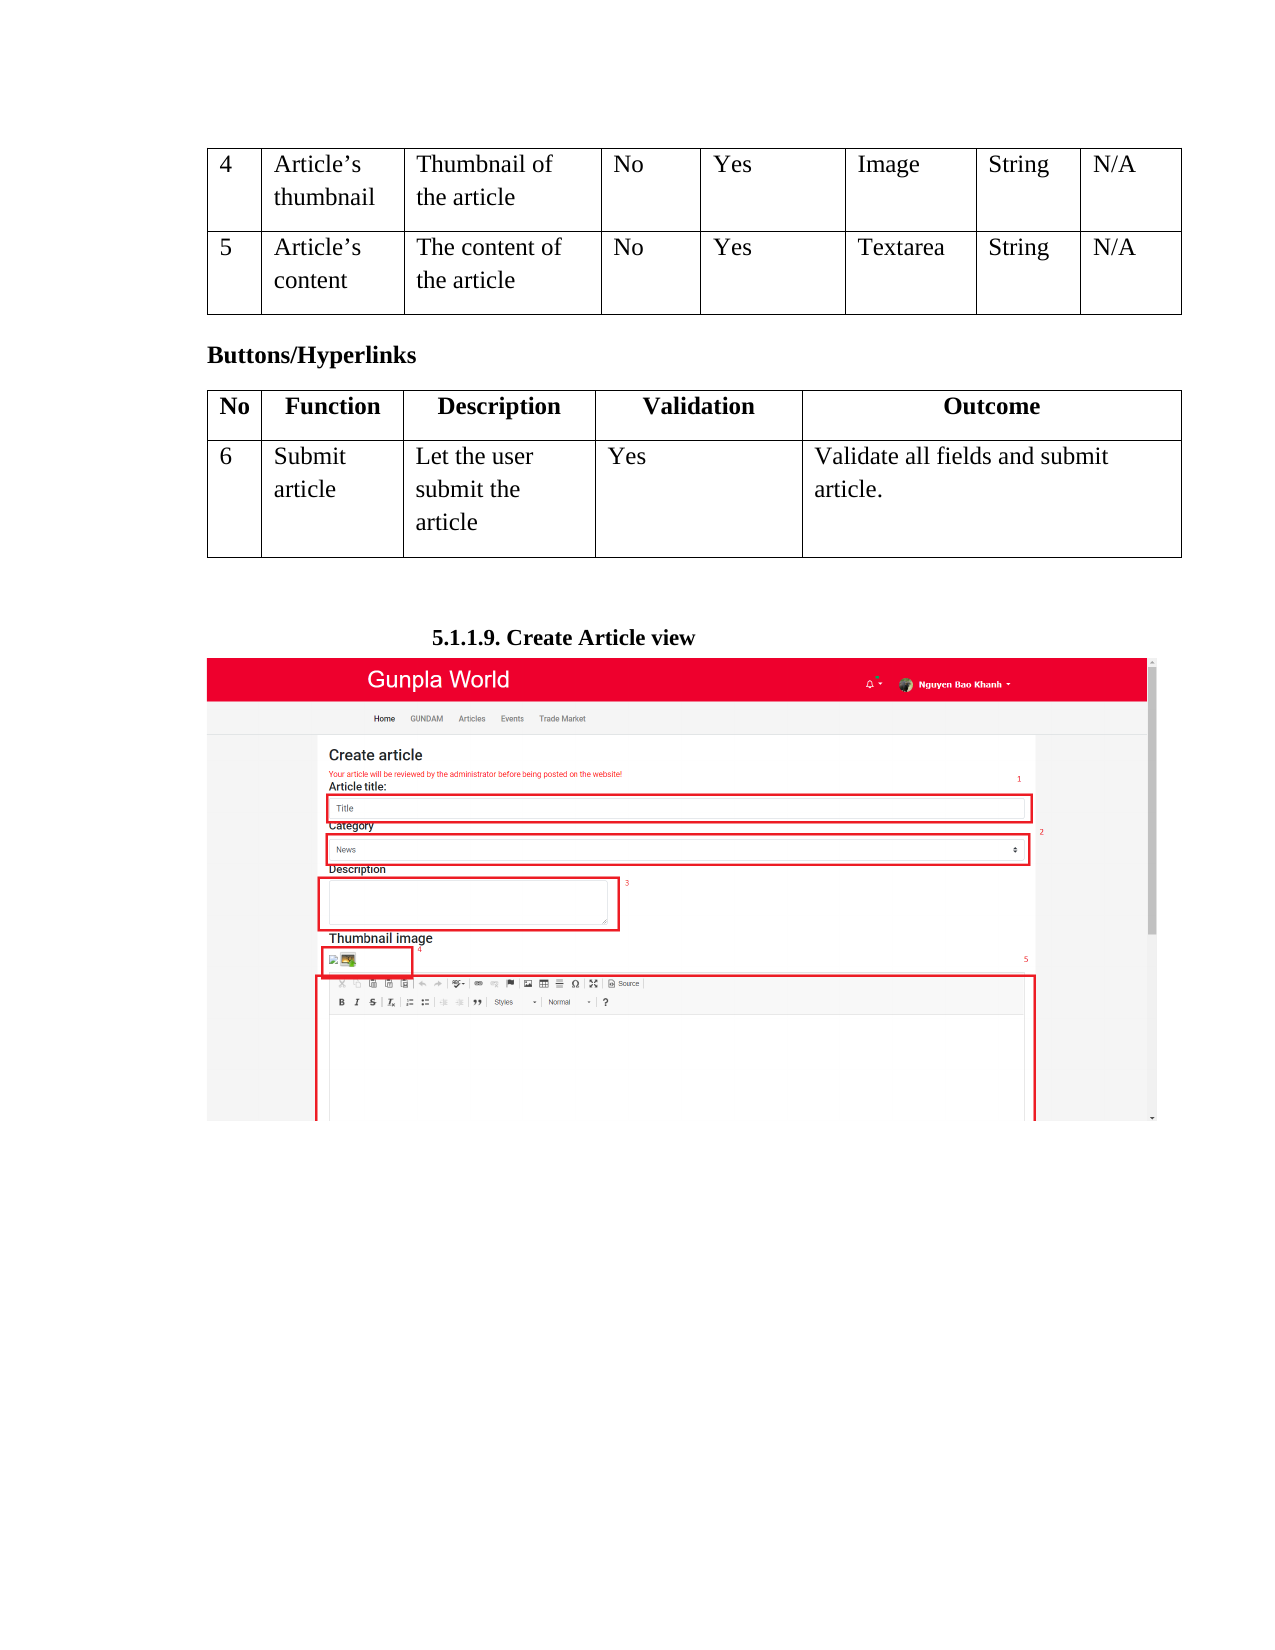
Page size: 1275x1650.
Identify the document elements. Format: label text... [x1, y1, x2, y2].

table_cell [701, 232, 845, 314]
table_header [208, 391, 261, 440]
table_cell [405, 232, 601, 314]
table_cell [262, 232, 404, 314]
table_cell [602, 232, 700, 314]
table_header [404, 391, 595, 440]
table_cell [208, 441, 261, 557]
text Buttons/Hyperlinks [207, 340, 1157, 369]
picture [206, 658, 1157, 1121]
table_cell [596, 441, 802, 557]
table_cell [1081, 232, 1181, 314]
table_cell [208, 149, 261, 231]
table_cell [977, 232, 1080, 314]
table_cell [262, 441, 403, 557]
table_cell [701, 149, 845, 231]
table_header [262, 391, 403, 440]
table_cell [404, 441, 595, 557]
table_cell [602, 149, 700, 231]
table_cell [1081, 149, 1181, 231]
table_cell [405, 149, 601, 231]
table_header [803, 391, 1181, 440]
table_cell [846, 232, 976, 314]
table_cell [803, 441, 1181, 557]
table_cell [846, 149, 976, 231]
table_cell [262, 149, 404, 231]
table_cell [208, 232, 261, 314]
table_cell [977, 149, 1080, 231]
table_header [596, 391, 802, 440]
subtitle 5.1.1.9. Create Article view [207, 624, 1157, 650]
